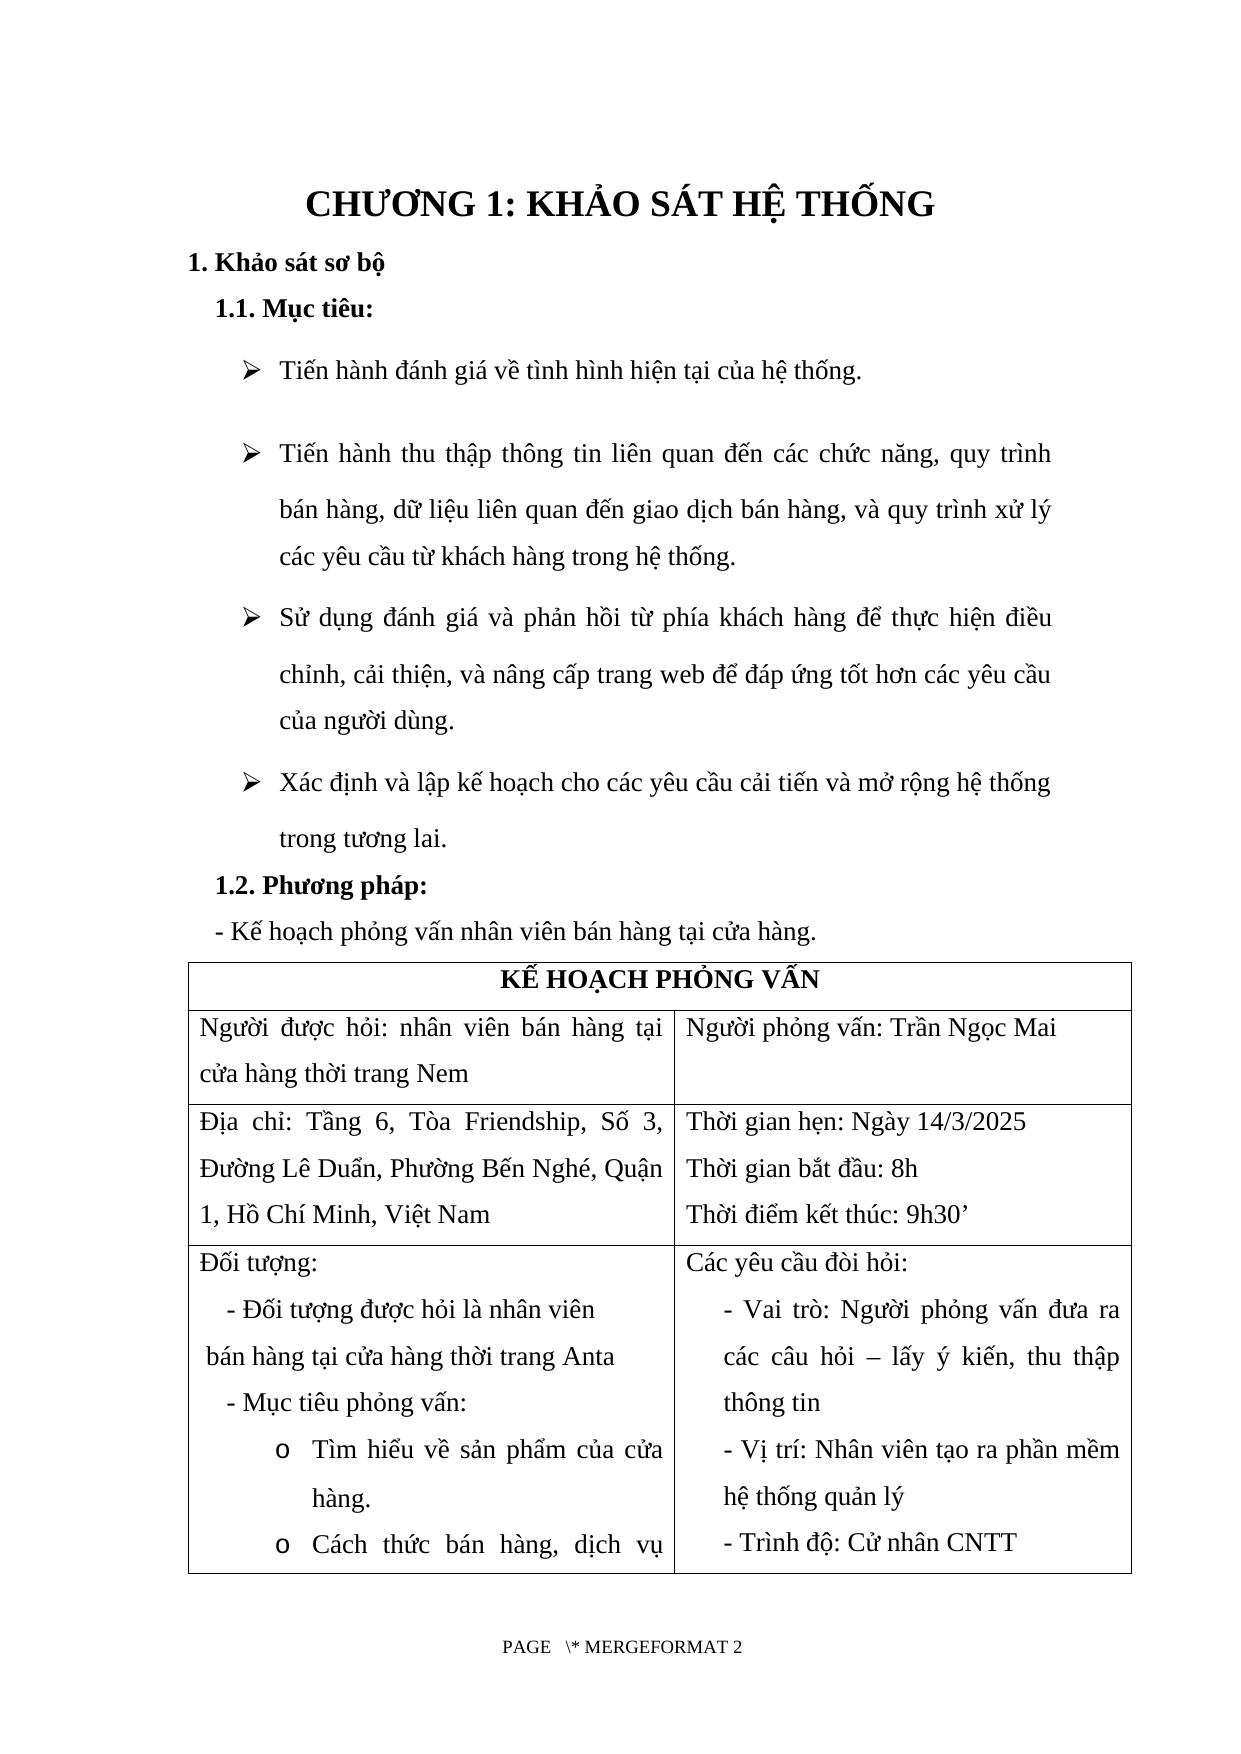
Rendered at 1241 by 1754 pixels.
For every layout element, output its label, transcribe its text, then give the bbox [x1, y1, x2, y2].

table_header KẾ HOẠCH PHỎNG VẤN [189, 963, 1131, 1010]
text - Kế hoạch phỏng vấn nhân viên bán hàng tại cửa hàng. [214, 916, 1053, 947]
list Sử dụng đánh giá và phản hồi từ phía khách hàng để thực hiện điều chỉnh, cải thiện, và nâng cấp trang web để đáp ứng tốt hơn các yêu cầu của người dùng. [242, 587, 1053, 736]
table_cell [675, 1246, 1131, 1573]
list Xác định và lập kế hoạch cho các yêu cầu cải tiến và mở rộng hệ thống trong tương lai. [242, 751, 1053, 853]
table_cell Người phỏng vấn: Trần Ngọc Mai [675, 1011, 1131, 1104]
list Khảo sát sơ bộ [187, 246, 1053, 277]
list Tiến hành thu thập thông tin liên quan đến các chức năng, quy trình bán hàng, dữ liệu liên quan đến giao dịch bán hàng, và quy trình xử lý các yêu cầu từ khách hàng trong hệ thống. [242, 422, 1053, 571]
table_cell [189, 1246, 674, 1573]
list Tiến hành đánh giá về tình hình hiện tại của hệ thống. [242, 339, 1053, 395]
table_cell Người được hỏi: nhân viên bán hàng tại cửa hàng thời trang Nem [189, 1011, 674, 1104]
table_cell Thời gian hẹn: Ngày 14/3/2025 Thời gian bắt đầu: 8h Thời điểm kết thúc: 9h30’ [675, 1105, 1131, 1245]
list Mục tiêu: [214, 292, 1053, 324]
table_cell Địa chỉ: Tầng 6, Tòa Friendship, Số 3, Đường Lê Duẩn, Phường Bến Nghé, Quận 1, Hồ Chí Minh, Việt Nam [189, 1105, 674, 1245]
text CHƯƠNG 1: KHẢO SÁT HỆ THỐNG [187, 181, 1053, 224]
list Phương pháp: [214, 869, 1053, 900]
